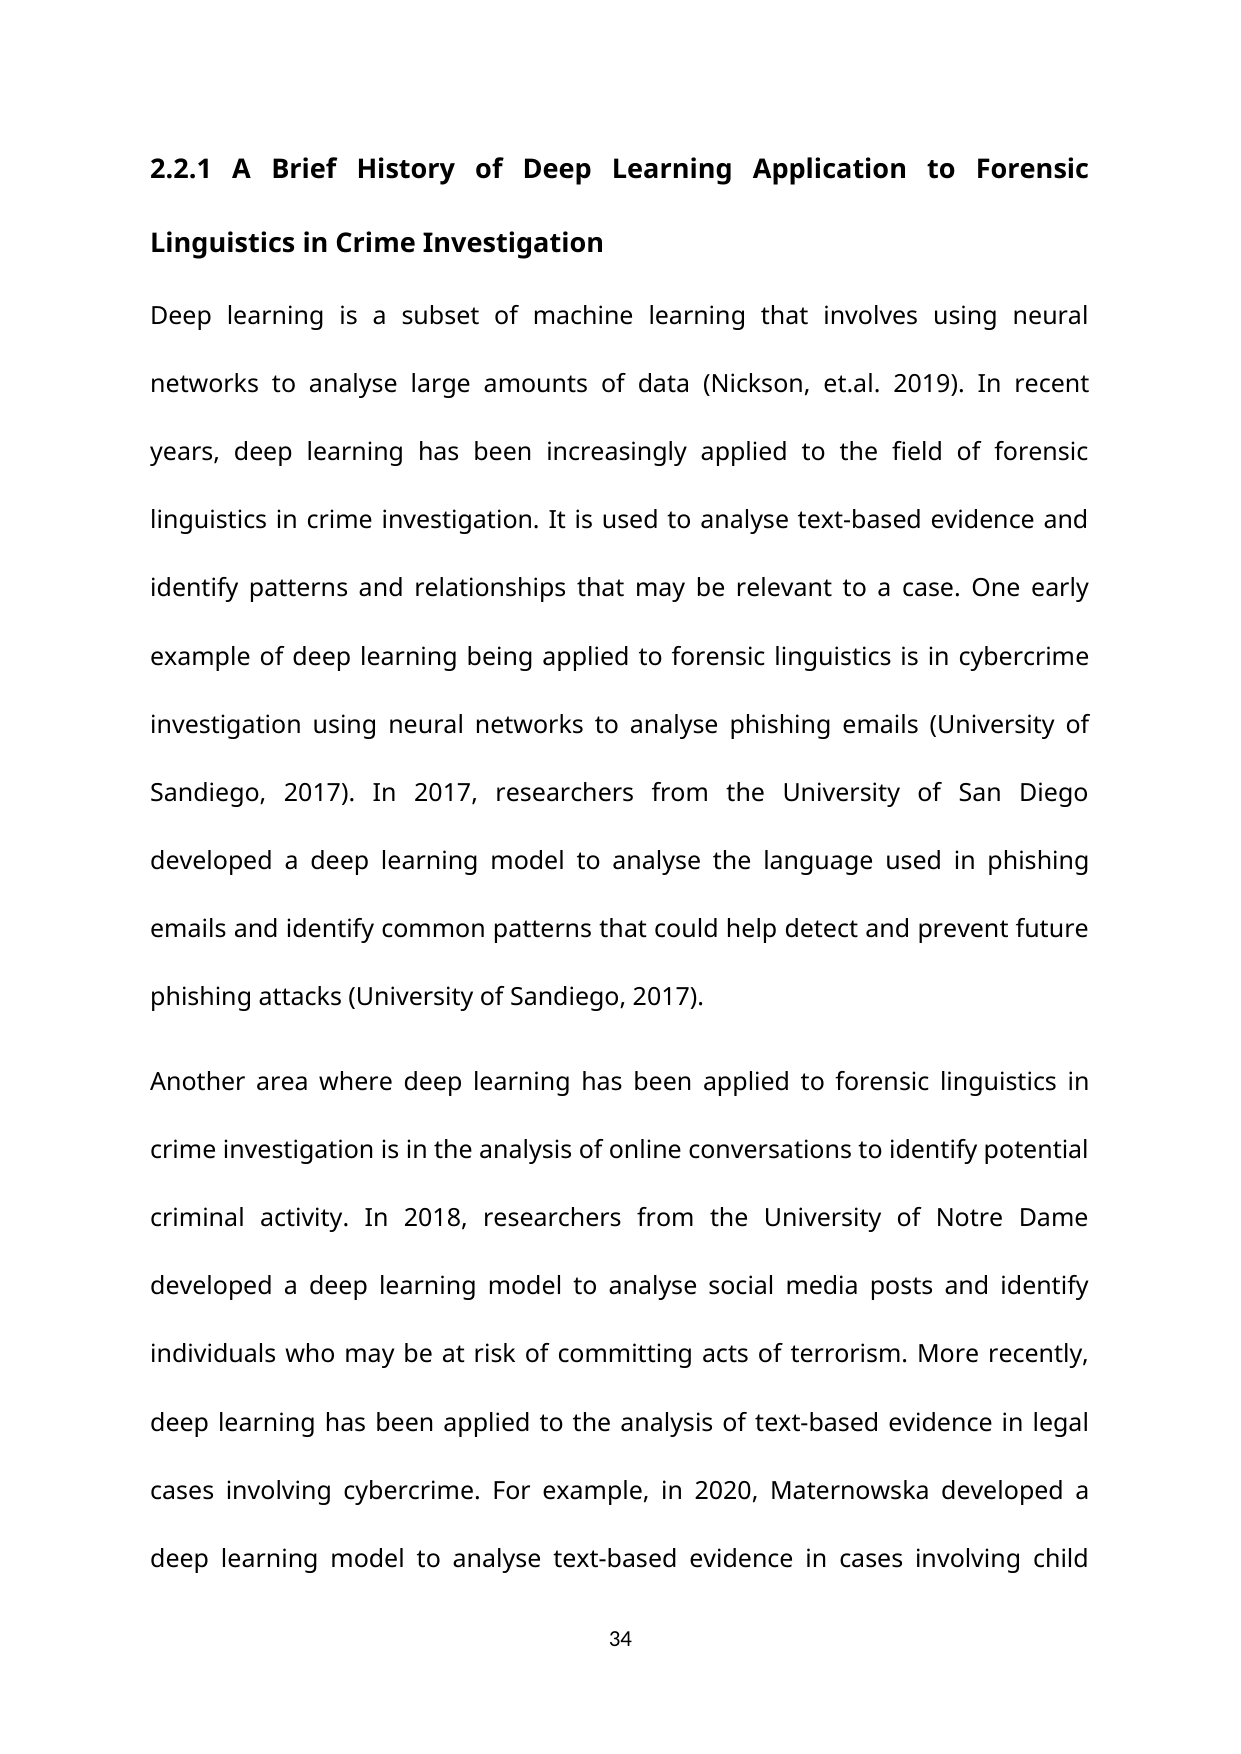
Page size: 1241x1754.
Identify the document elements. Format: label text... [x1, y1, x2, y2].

subtitle 2.2.1 A Brief History of Deep Learning Application to Forensic Linguistics in Crime Investigation [150, 150, 1090, 261]
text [150, 1063, 1090, 1574]
text Deep learning is a subset of machine learning that involves using neural networks to analyse large amounts of data (Nickson, et.al. 2019). In recent years, deep learning has been increasingly applied to the field of forensic linguistics in crime investigation. It is used to analyse text-based evidence and identify patterns and relationships that may be relevant to a case. One early example of deep learning being applied to forensic linguistics is in cybercrime investigation using neural networks to analyse phishing emails (University of Sandiego, 2017). In 2017, researchers from the University of San Diego developed a deep learning model to analyse the language used in phishing emails and identify common patterns that could help detect and prevent future phishing attacks (University of Sandiego, 2017). [150, 297, 1090, 1013]
